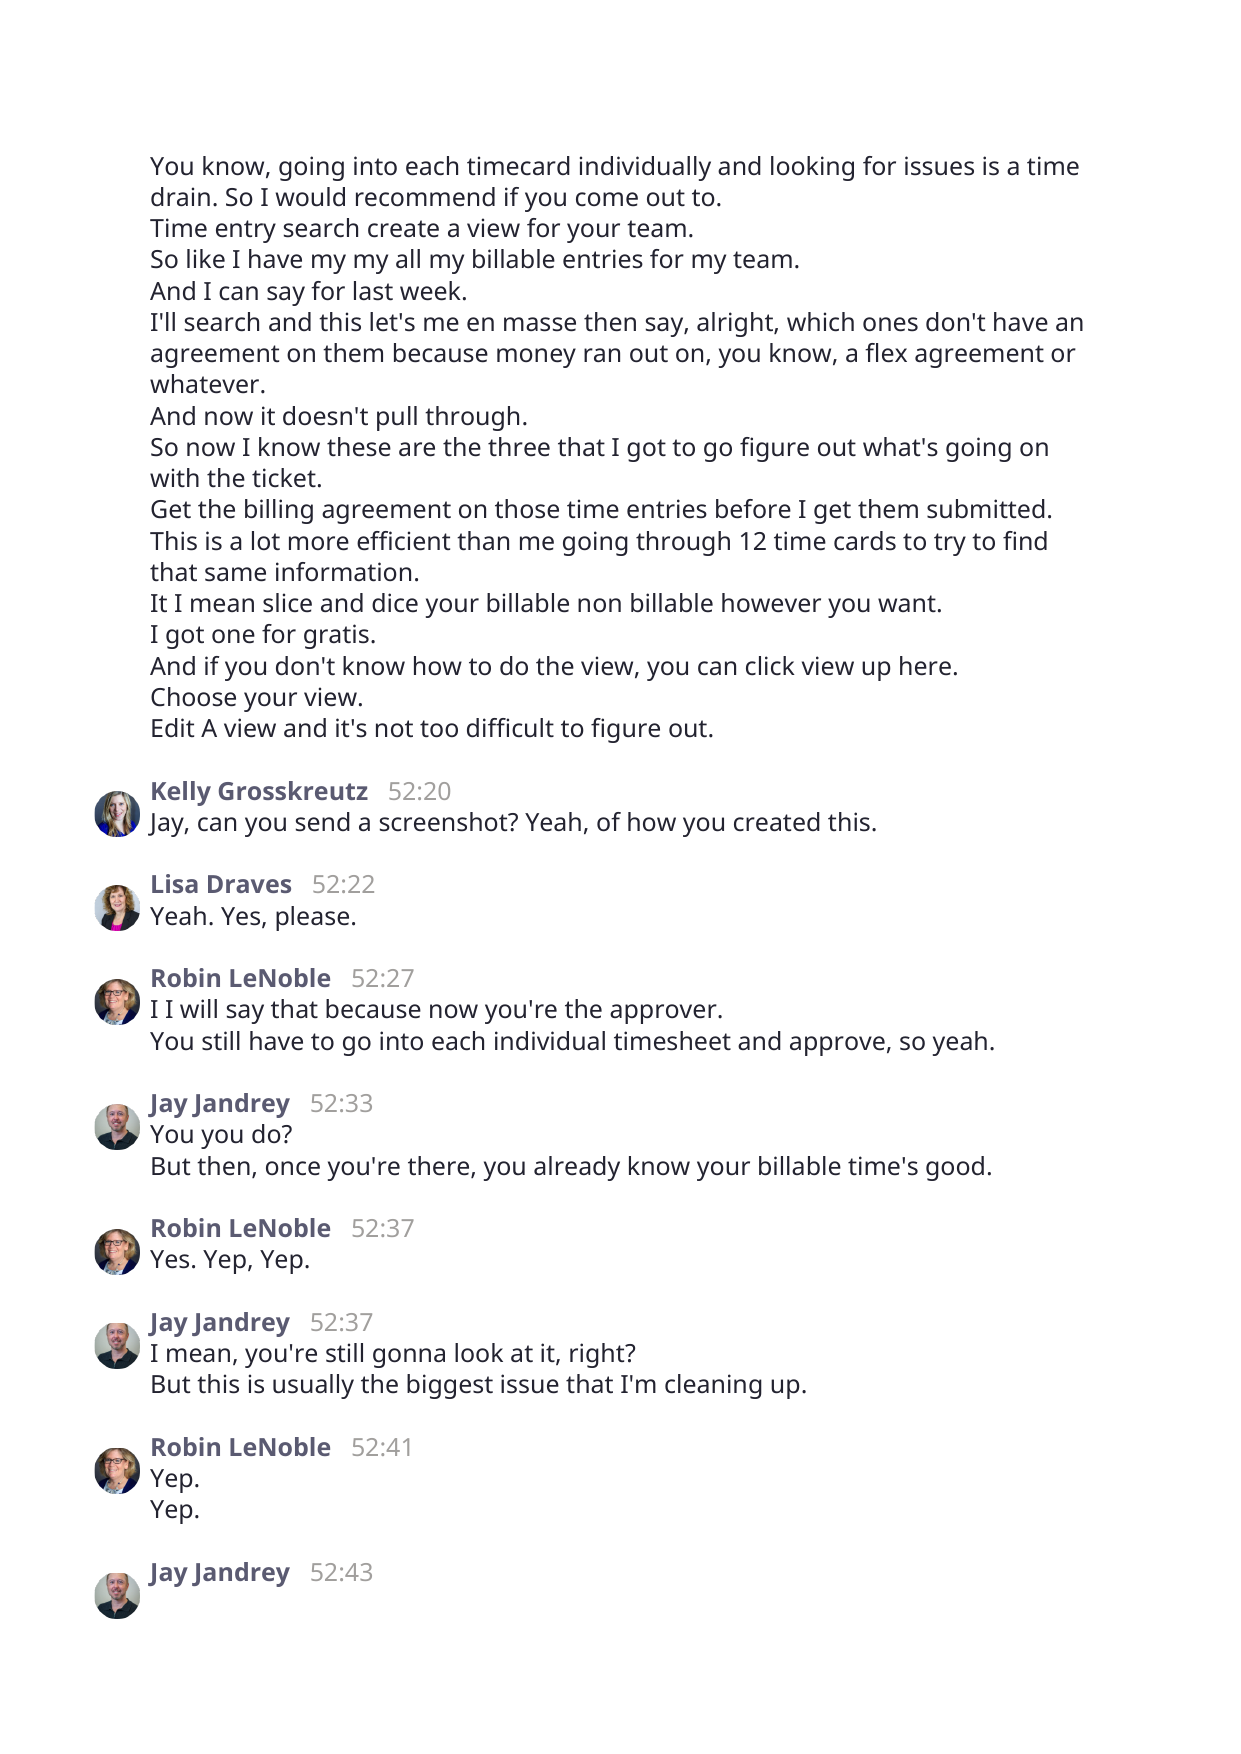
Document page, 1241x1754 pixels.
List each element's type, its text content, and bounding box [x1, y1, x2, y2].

picture [94, 1573, 140, 1619]
picture [94, 885, 140, 931]
picture [94, 1323, 140, 1369]
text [150, 1525, 1090, 1587]
text Kelly Grosskreutz 52:20 Jay, can you send a screenshot? Yeah, of how you created this. [150, 744, 1090, 837]
picture [94, 791, 140, 837]
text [150, 150, 1090, 744]
picture [94, 1229, 140, 1275]
picture [94, 979, 140, 1025]
text Jay Jandrey 52:33 You you do? But then, once you're there, you already know your billable time's good. [150, 1056, 1090, 1181]
text Lisa Draves 52:22 Yeah. Yes, please. [150, 837, 1090, 931]
text Robin LeNoble 52:37 Yes. Yep, Yep. [150, 1181, 1090, 1275]
text Robin LeNoble 52:27 I I will say that because now you're the approver. You still have to go into each individual timesheet and approve, so yeah. [150, 931, 1090, 1056]
text Jay Jandrey 52:37 I mean, you're still gonna look at it, right? But this is usually the biggest issue that I'm cleaning up. [150, 1275, 1090, 1400]
picture [94, 1104, 140, 1150]
text Robin LeNoble 52:41 Yep. Yep. [150, 1400, 1090, 1525]
picture [94, 1448, 140, 1494]
